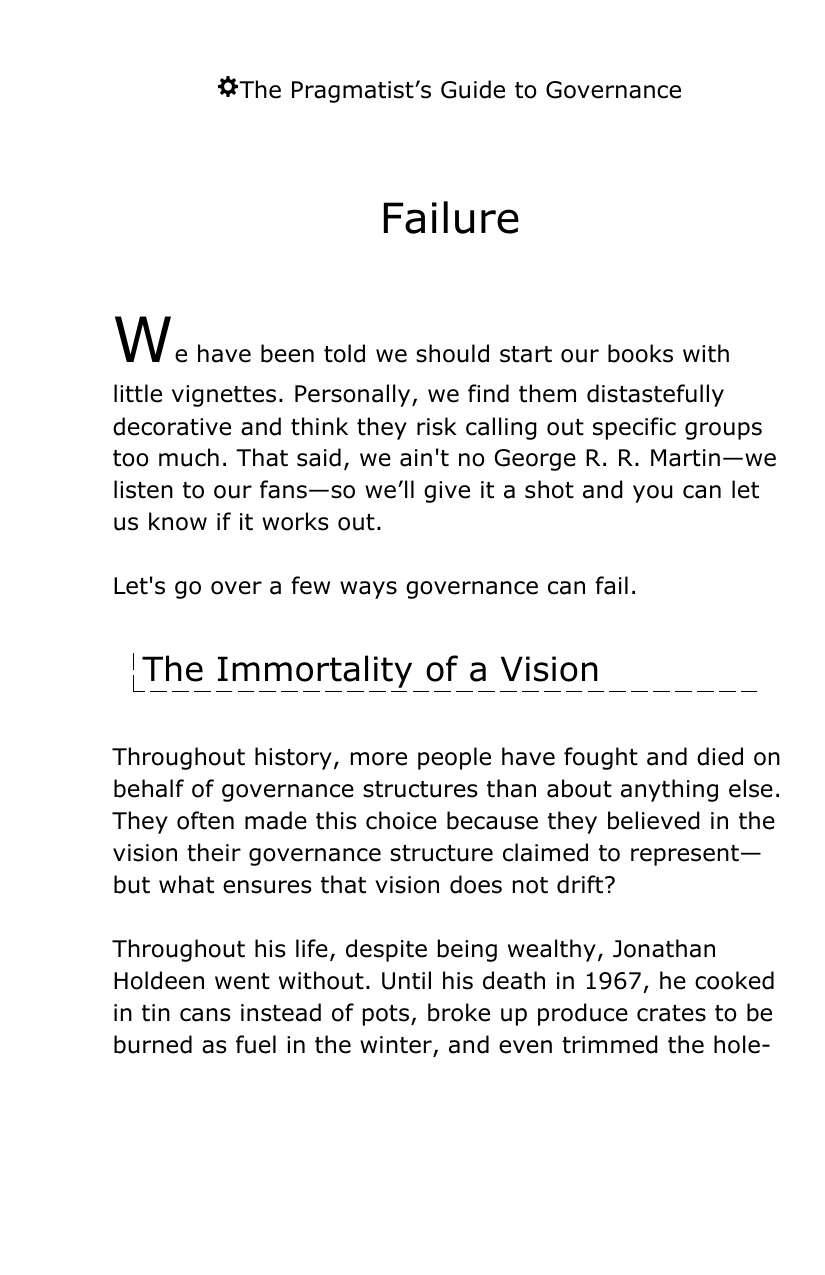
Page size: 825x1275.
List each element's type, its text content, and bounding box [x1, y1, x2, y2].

subtitle The Immortality of a Vision [133, 648, 757, 692]
text Let's go over a few ways governance can fail. [112, 572, 787, 599]
text We have been told we should start our books with little vignettes. Personally, we find them distastefully decorative and think they risk calling out specific groups too much. That said, we ain't no George R. R. Martin—we listen to our fans—so we’ll give it a shot and you can let us know if it works out. [112, 300, 787, 536]
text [112, 934, 787, 1058]
text Throughout history, more people have fought and died on behalf of governance structures than about anything else. They often made this choice because they believed in the vision their governance structure claimed to represent—but what ensures that vision does not drift? [112, 742, 787, 898]
subtitle Failure [112, 192, 787, 242]
picture [217, 75, 239, 98]
